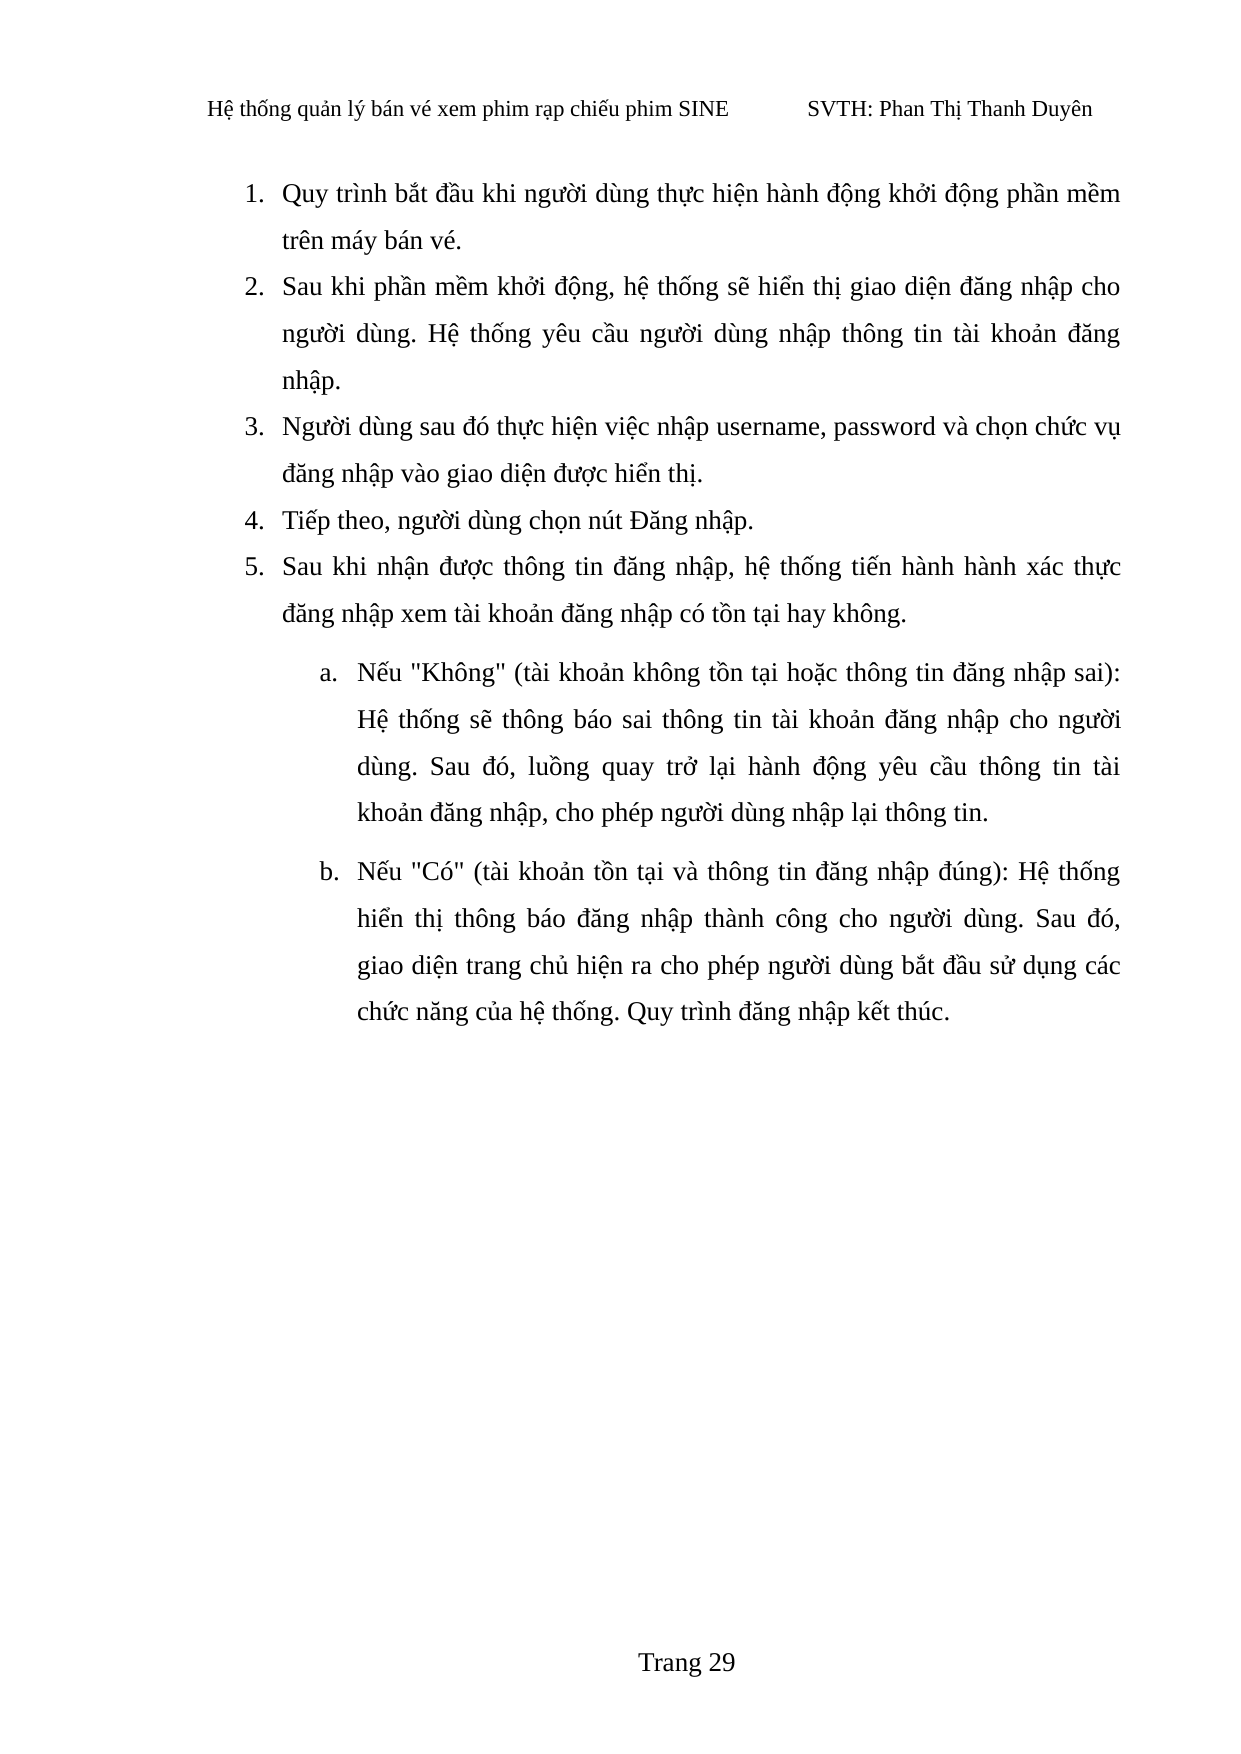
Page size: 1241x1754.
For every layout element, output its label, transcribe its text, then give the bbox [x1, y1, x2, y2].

list Sau khi phần mềm khởi động, hệ thống sẽ hiển thị giao diện đăng nhập cho người dùng. Hệ thống yêu cầu người dùng nhập thông tin tài khoản đăng nhập. [244, 271, 1122, 395]
list Tiếp theo, người dùng chọn nút Đăng nhập. [244, 504, 1122, 535]
list Người dùng sau đó thực hiện việc nhập username, password và chọn chức vụ đăng nhập vào giao diện được hiển thị. [244, 411, 1122, 488]
list Nếu "Có" (tài khoản tồn tại và thông tin đăng nhập đúng): Hệ thống hiển thị thông báo đăng nhập thành công cho người dùng. Sau đó, giao diện trang chủ hiện ra cho phép người dùng bắt đầu sử dụng các chức năng của hệ thống. Quy trình đăng nhập kết thúc. [319, 856, 1122, 1027]
list Quy trình bắt đầu khi người dùng thực hiện hành động khởi động phần mềm trên máy bán vé. [244, 177, 1122, 255]
list Nếu "Không" (tài khoản không tồn tại hoặc thông tin đăng nhập sai): Hệ thống sẽ thông báo sai thông tin tài khoản đăng nhập cho người dùng. Sau đó, luồng quay trở lại hành động yêu cầu thông tin tài khoản đăng nhập, cho phép người dùng nhập lại thông tin. [319, 656, 1122, 827]
list Sau khi nhận được thông tin đăng nhập, hệ thống tiến hành hành xác thực đăng nhập xem tài khoản đăng nhập có tồn tại hay không. [244, 551, 1122, 628]
